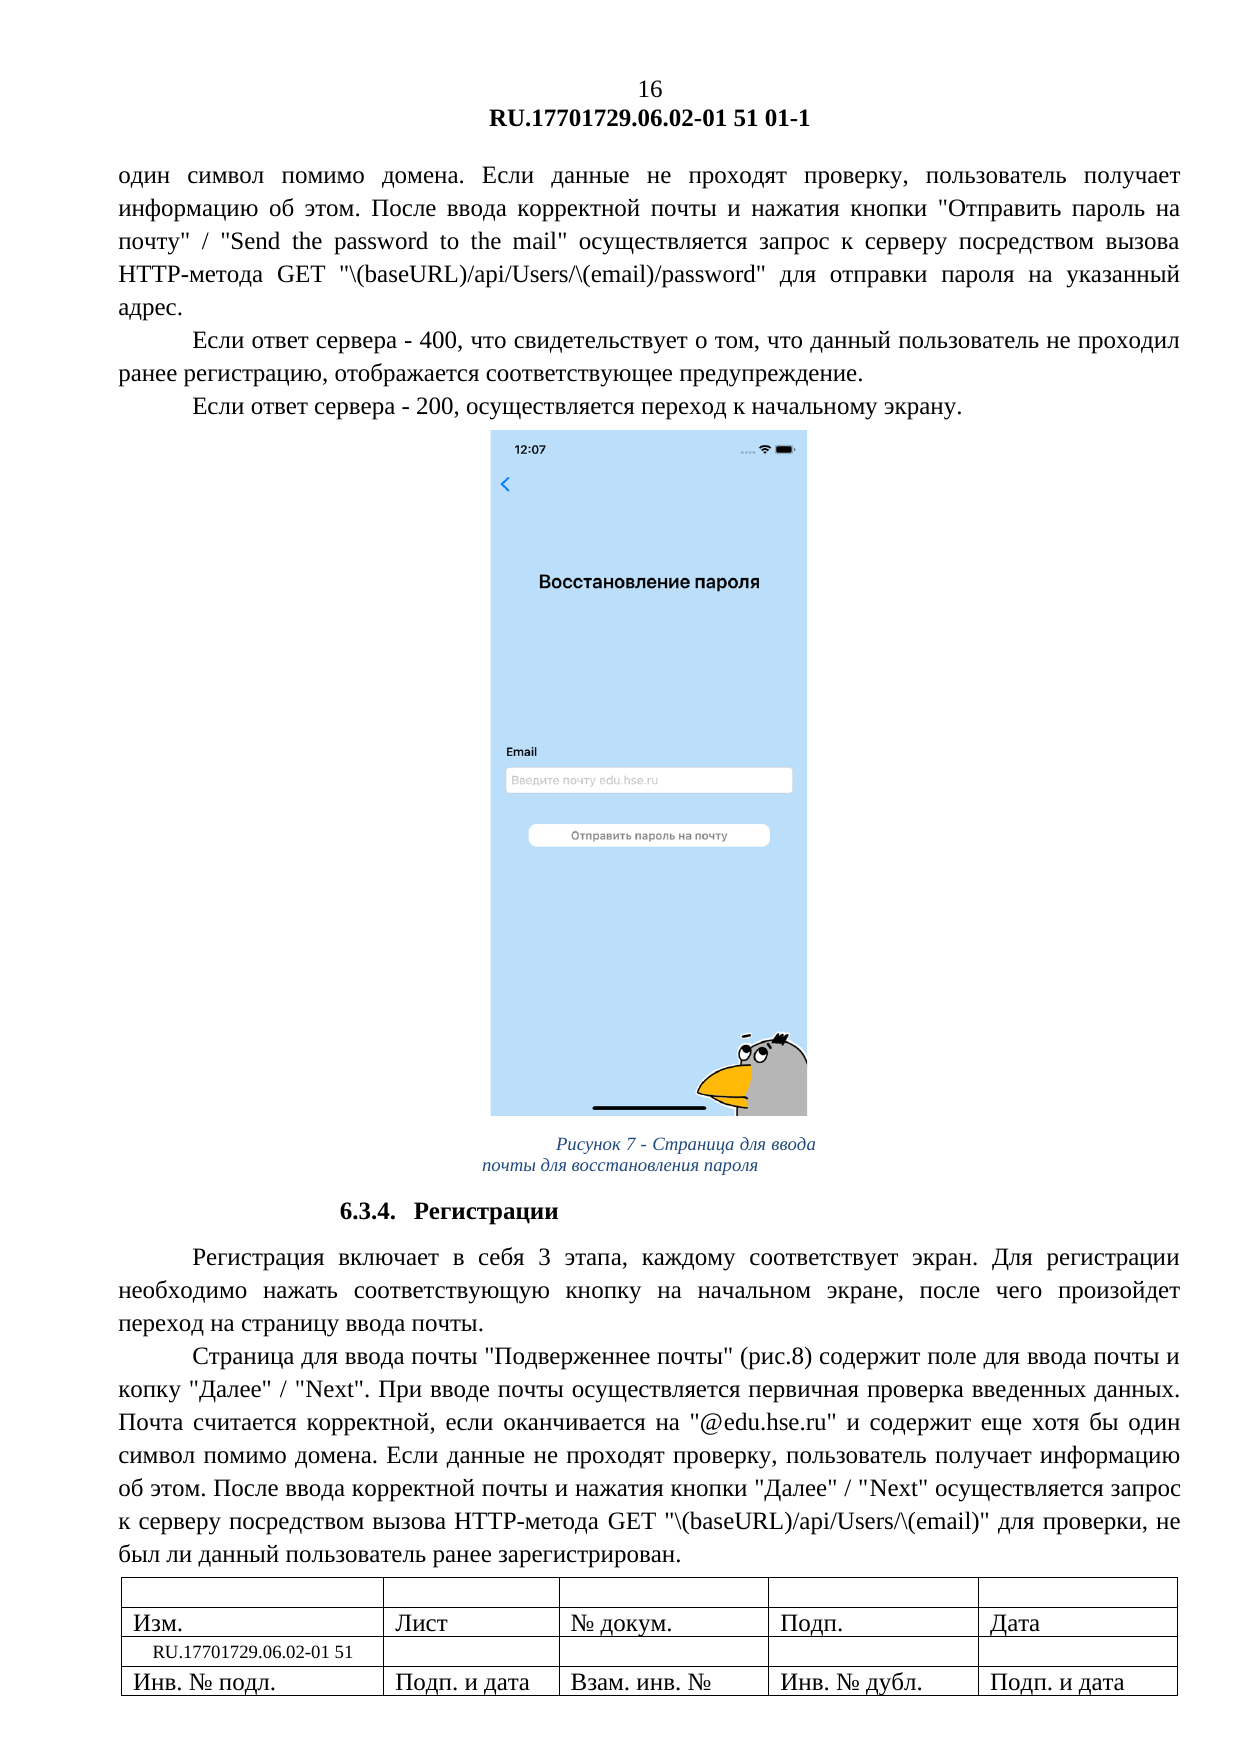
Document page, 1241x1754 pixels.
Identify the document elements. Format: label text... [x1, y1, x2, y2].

text Если ответ сервера - 200, осуществляется переход к начальному экрану. [118, 391, 1181, 420]
subtitle Регистрации [266, 1196, 1181, 1225]
text Страница для ввода почты "Подверженнее почты" (рис.8) содержит поле для ввода почты и копку "Далее" / "Next". При вводе почты осуществляется первичная проверка введенных данных. Почта считается корректной, если оканчивается на "@edu.hse.ru" и содержит еще хотя бы один символ помимо домена. Если данные не проходят проверку, пользователь получает информацию об этом. После ввода корректной почты и нажатия кнопки "Далее" / "Next" осуществляется запрос к серверу посредством вызова HTTP-метода GET "\(baseURL)/api/Users/\(email)" для проверки, не был ли данный пользователь ранее зарегистрирован. [118, 1341, 1181, 1568]
text Регистрация включает в себя 3 этапа, каждому соответствует экран. Для регистрации необходимо нажать соответствующую кнопку на начальном экране, после чего произойдет переход на страницу ввода почты. [118, 1242, 1181, 1337]
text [118, 160, 1181, 321]
text Если ответ сервера - 400, что свидетельствует о том, что данный пользователь не проходил ранее регистрацию, отображается соответствующее предупреждение. [118, 325, 1181, 387]
picture [490, 430, 808, 1116]
